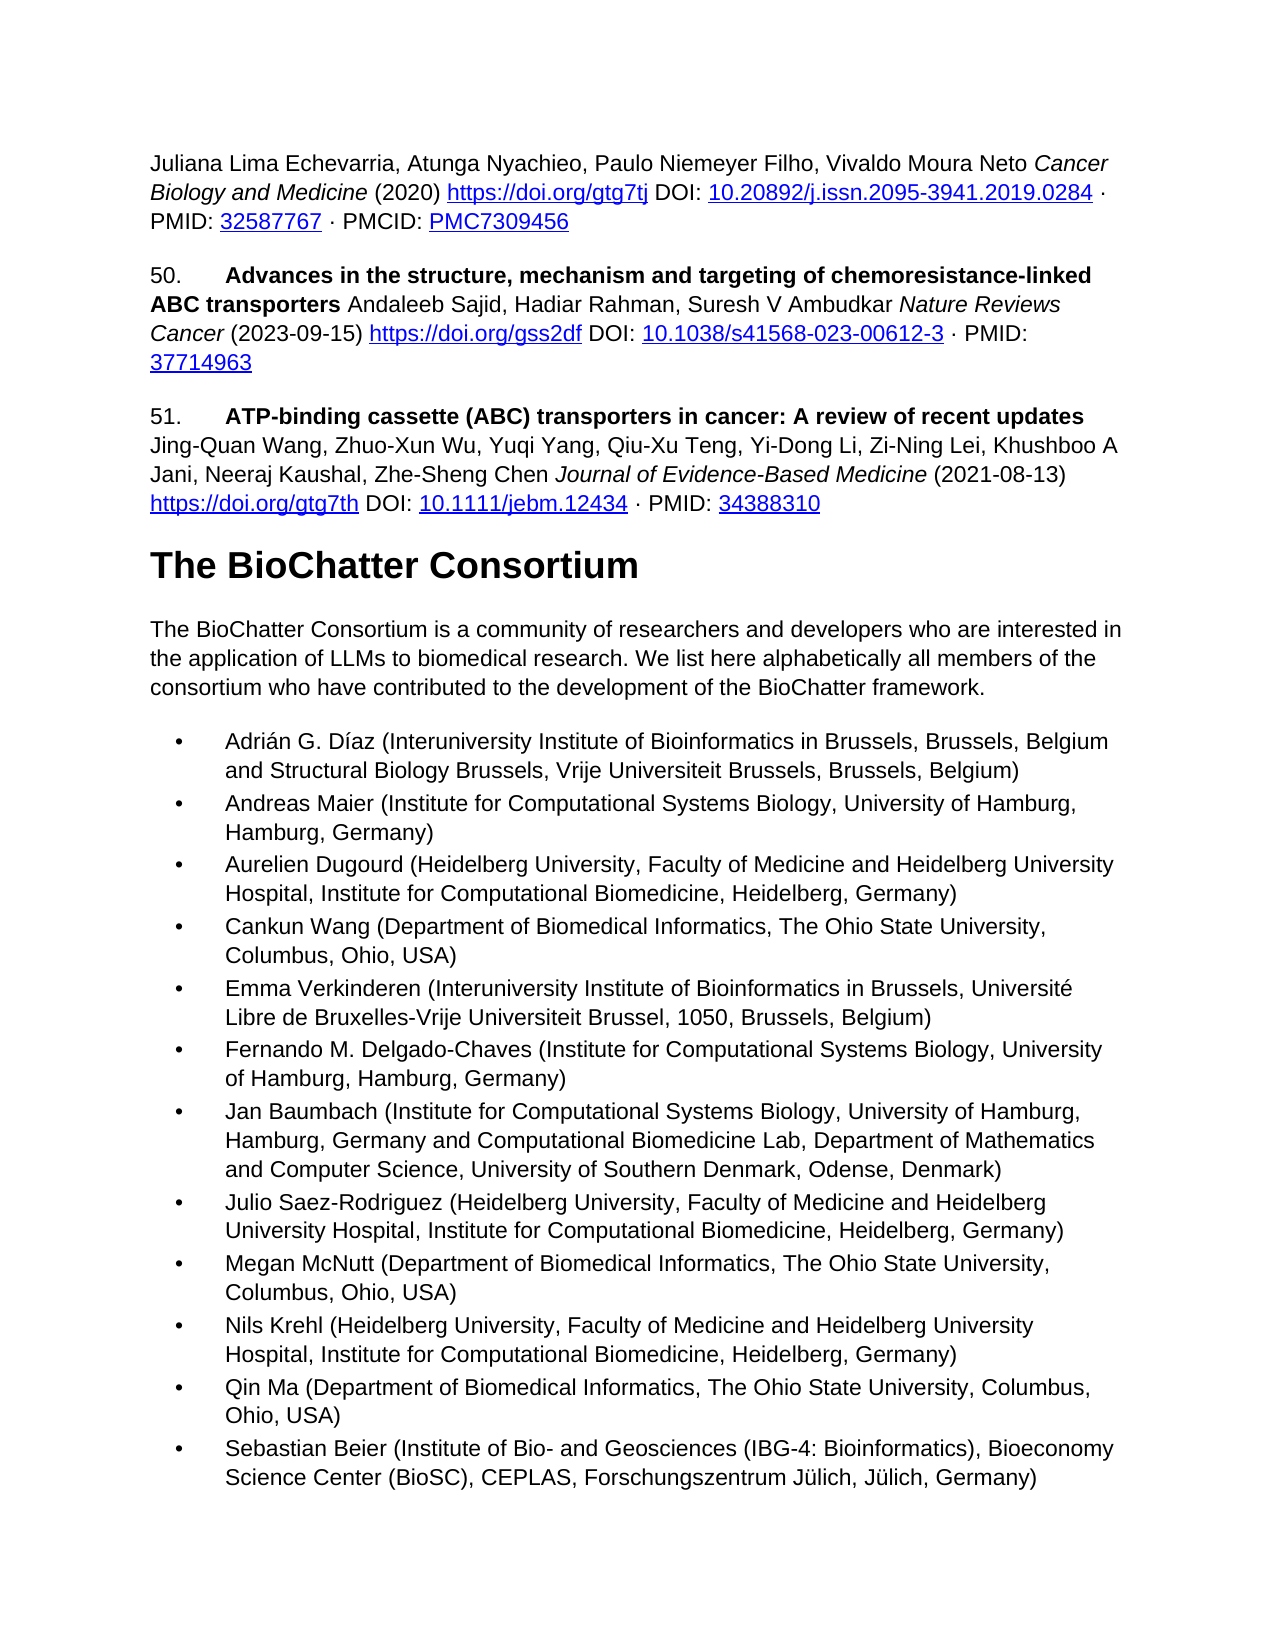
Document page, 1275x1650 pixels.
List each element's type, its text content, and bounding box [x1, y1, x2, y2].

list Aurelien Dugourd (Heidelberg University, Faculty of Medicine and Heidelberg University Hospital, Institute for Computational Biomedicine, Heidelberg, Germany) [175, 851, 1125, 906]
list Sebastian Beier (Institute of Bio- and Geosciences (IBG-4: Bioinformatics), Bioeconomy Science Center (BioSC), CEPLAS, Forschungszentrum Jülich, Jülich, Germany) [175, 1435, 1125, 1490]
list Fernando M. Delgado-Chaves (Institute for Computational Systems Biology, University of Hamburg, Hamburg, Germany) [175, 1036, 1125, 1091]
list Emma Verkinderen (Interuniversity Institute of Bioinformatics in Brussels, Université Libre de Bruxelles-Vrije Universiteit Brussel, 1050, Brussels, Belgium) [175, 974, 1125, 1030]
list Cankun Wang (Department of Biomedical Informatics, The Ohio State University, Columbus, Ohio, USA) [175, 913, 1125, 968]
text 51. ATP‐binding cassette (ABC) transporters in cancer: A review of recent updates Jing‐Quan Wang, Zhuo‐Xun Wu, Yuqi Yang, Qiu‐Xu Teng, Yi‐Dong Li, Zi‐Ning Lei, Khushboo A Jani, Neeraj Kaushal, Zhe‐Sheng Chen Journal of Evidence-Based Medicine (2021-08-13) https://doi.org/gtg7th DOI: 10.1111/jebm.12434 · PMID: 34388310 [150, 403, 1125, 516]
text The BioChatter Consortium is a community of researchers and developers who are interested in the application of LLMs to biomedical research. We list here alphabetically all members of the consortium who have contributed to the development of the BioChatter framework. [150, 616, 1125, 700]
list Qin Ma (Department of Biomedical Informatics, The Ohio State University, Columbus, Ohio, USA) [175, 1373, 1125, 1429]
list Nils Krehl (Heidelberg University, Faculty of Medicine and Heidelberg University Hospital, Institute for Computational Biomedicine, Heidelberg, Germany) [175, 1312, 1125, 1367]
list Julio Saez-Rodriguez (Heidelberg University, Faculty of Medicine and Heidelberg University Hospital, Institute for Computational Biomedicine, Heidelberg, Germany) [175, 1188, 1125, 1244]
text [150, 150, 1125, 234]
text 50. Advances in the structure, mechanism and targeting of chemoresistance-linked ABC transporters Andaleeb Sajid, Hadiar Rahman, Suresh V Ambudkar Nature Reviews Cancer (2023-09-15) https://doi.org/gss2df DOI: 10.1038/s41568-023-00612-3 · PMID: 37714963 [150, 262, 1125, 375]
list Adrián G. Díaz (Interuniversity Institute of Bioinformatics in Brussels, Brussels, Belgium and Structural Biology Brussels, Vrije Universiteit Brussels, Brussels, Belgium) [175, 728, 1125, 783]
list Megan McNutt (Department of Biomedical Informatics, The Ohio State University, Columbus, Ohio, USA) [175, 1250, 1125, 1305]
list Jan Baumbach (Institute for Computational Systems Biology, University of Hamburg, Hamburg, Germany and Computational Biomedicine Lab, Department of Mathematics and Computer Science, University of Southern Denmark, Odense, Denmark) [175, 1098, 1125, 1182]
list Andreas Maier (Institute for Computational Systems Biology, University of Hamburg, Hamburg, Germany) [175, 789, 1125, 845]
subtitle The BioChatter Consortium [150, 543, 1125, 587]
